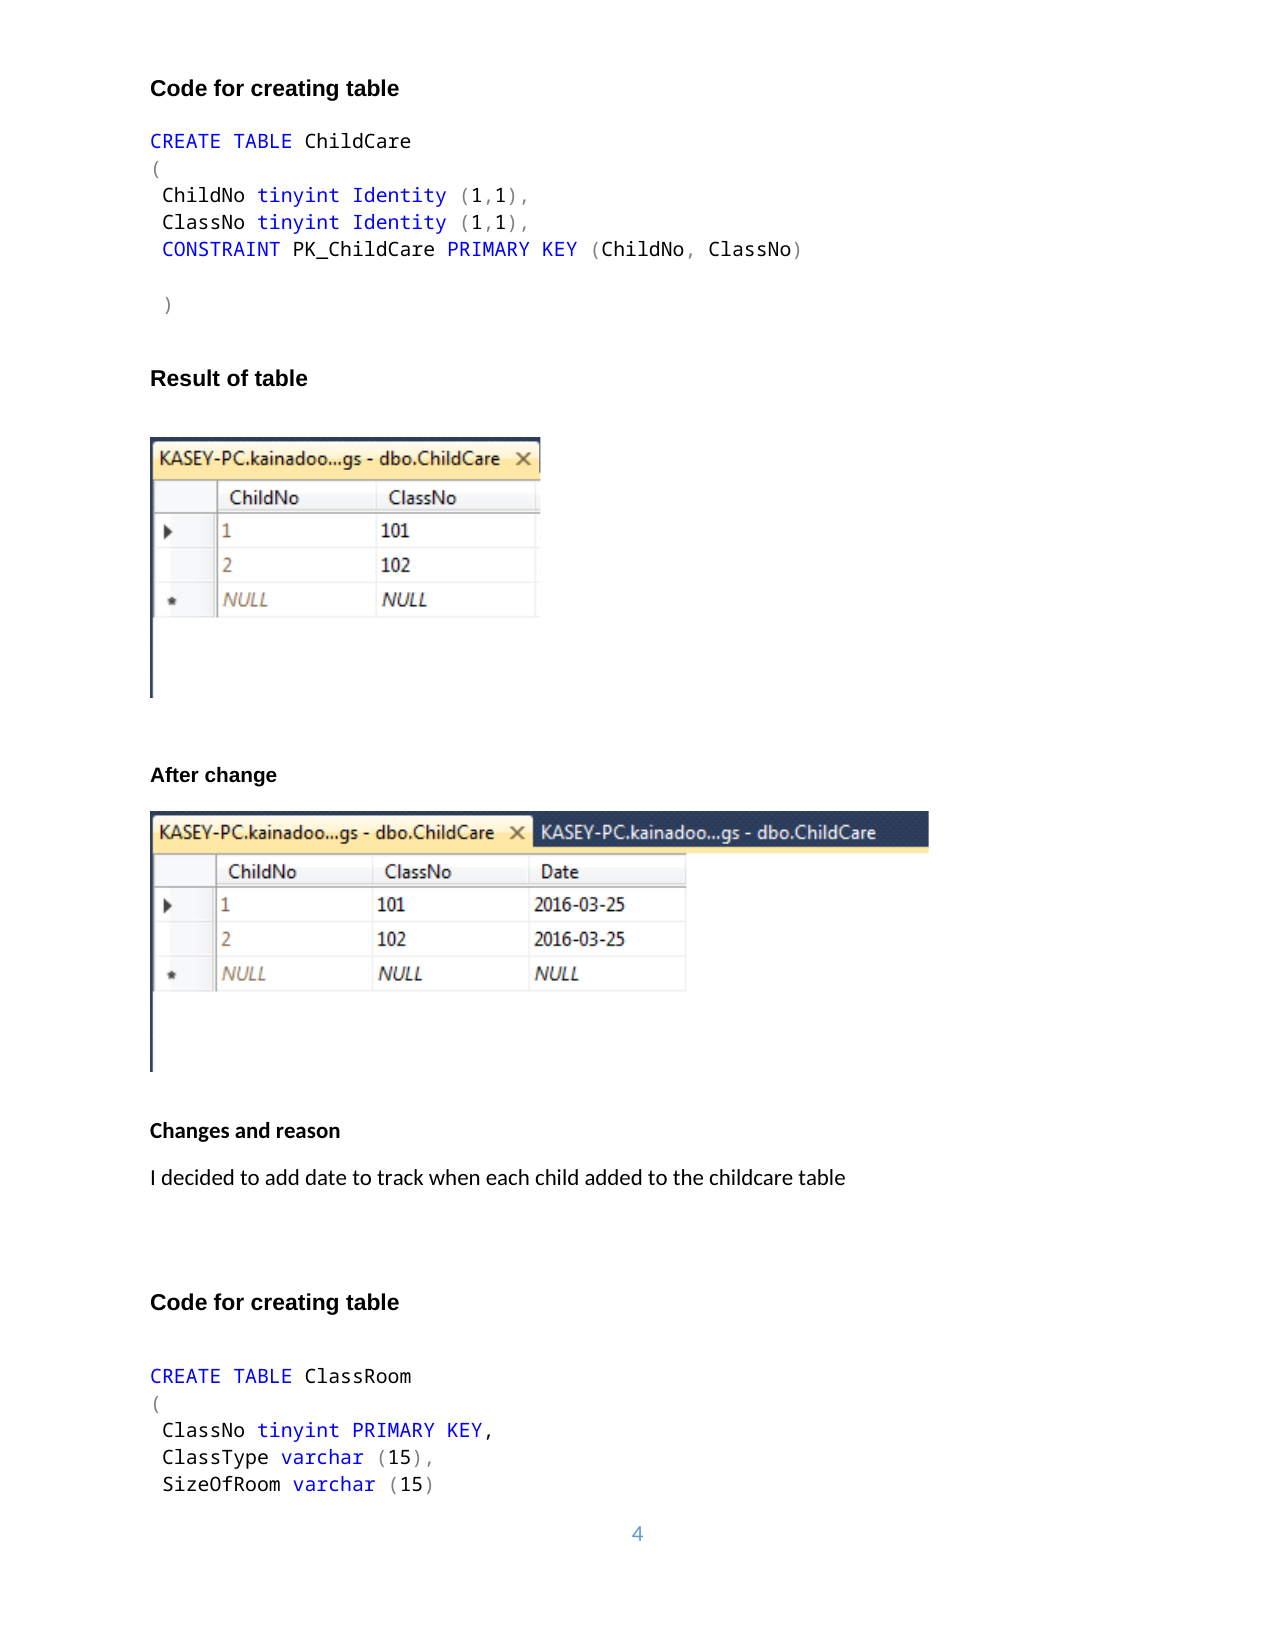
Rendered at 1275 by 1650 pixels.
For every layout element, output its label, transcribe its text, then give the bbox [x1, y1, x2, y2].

text ClassNo tinyint PRIMARY KEY, [150, 1416, 1125, 1443]
text ( [150, 155, 1125, 182]
text ( [150, 1389, 1125, 1416]
text CREATE TABLE ClassRoom [150, 1362, 1125, 1389]
text SizeOfRoom varchar (15) [150, 1470, 1125, 1497]
picture [150, 811, 929, 1072]
text I decided to add date to track when each child added to the childcare table [150, 1163, 1125, 1191]
text Changes and reason [150, 1116, 1125, 1144]
text Code for creating table [150, 1289, 1125, 1316]
text CREATE TABLE ChildCare [150, 128, 1125, 155]
picture [150, 437, 541, 698]
text Code for creating table [150, 75, 1125, 101]
text ChildNo tinyint Identity (1,1), [150, 182, 1125, 209]
text CONSTRAINT PK_ChildCare PRIMARY KEY (ChildNo, ClassNo) [150, 236, 1125, 263]
text ClassNo tinyint Identity (1,1), [150, 209, 1125, 236]
text ) [150, 291, 1125, 318]
text ClassType varchar (15), [150, 1443, 1125, 1470]
text After change [150, 763, 1125, 787]
text Result of table [150, 364, 1125, 391]
